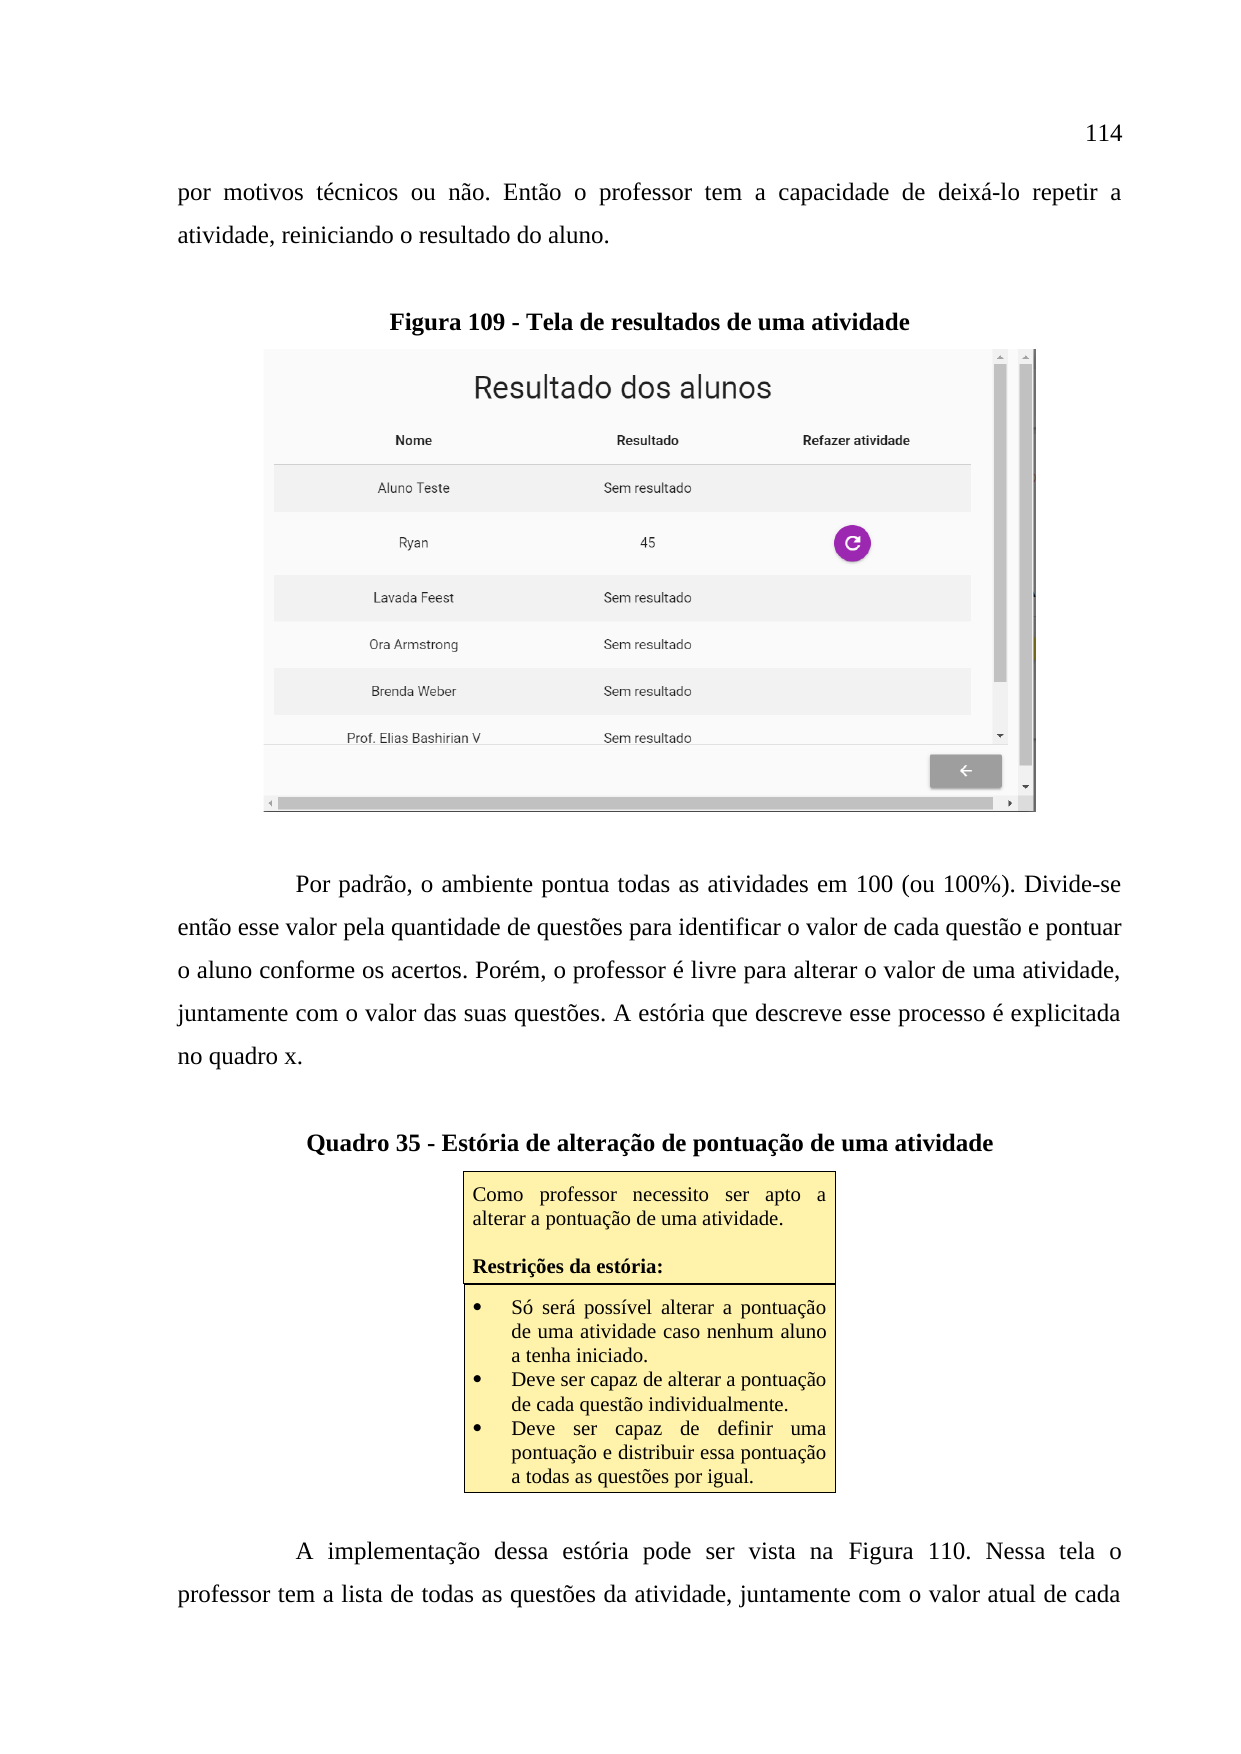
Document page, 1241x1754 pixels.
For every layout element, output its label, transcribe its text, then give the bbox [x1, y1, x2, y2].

list Só será possível alterar a pontuação de uma atividade caso nenhum aluno a tenha iniciado. [465, 1285, 835, 1356]
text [177, 177, 1122, 249]
list Deve ser capaz de alterar a pontuação de cada questão individualmente. [465, 1356, 835, 1404]
text Restrições da estória: [464, 1243, 835, 1283]
list Deve ser capaz de definir uma pontuação e distribuir essa pontuação a todas as questões por igual. [465, 1404, 835, 1492]
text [177, 1536, 1122, 1608]
text Como professor necessito ser apto a alterar a pontuação de uma atividade. [464, 1172, 835, 1219]
text Por padrão, o ambiente pontua todas as atividades em 100 (ou 100%). Divide-se então esse valor pela quantidade de questões para identificar o valor de cada questão e pontuar o aluno conforme os acertos. Porém, o professor é livre para alterar o valor de uma atividade, juntamente com o valor das suas questões. A estória que descreve esse processo é explicitada no quadro x. [177, 869, 1122, 1070]
picture [263, 349, 1036, 812]
